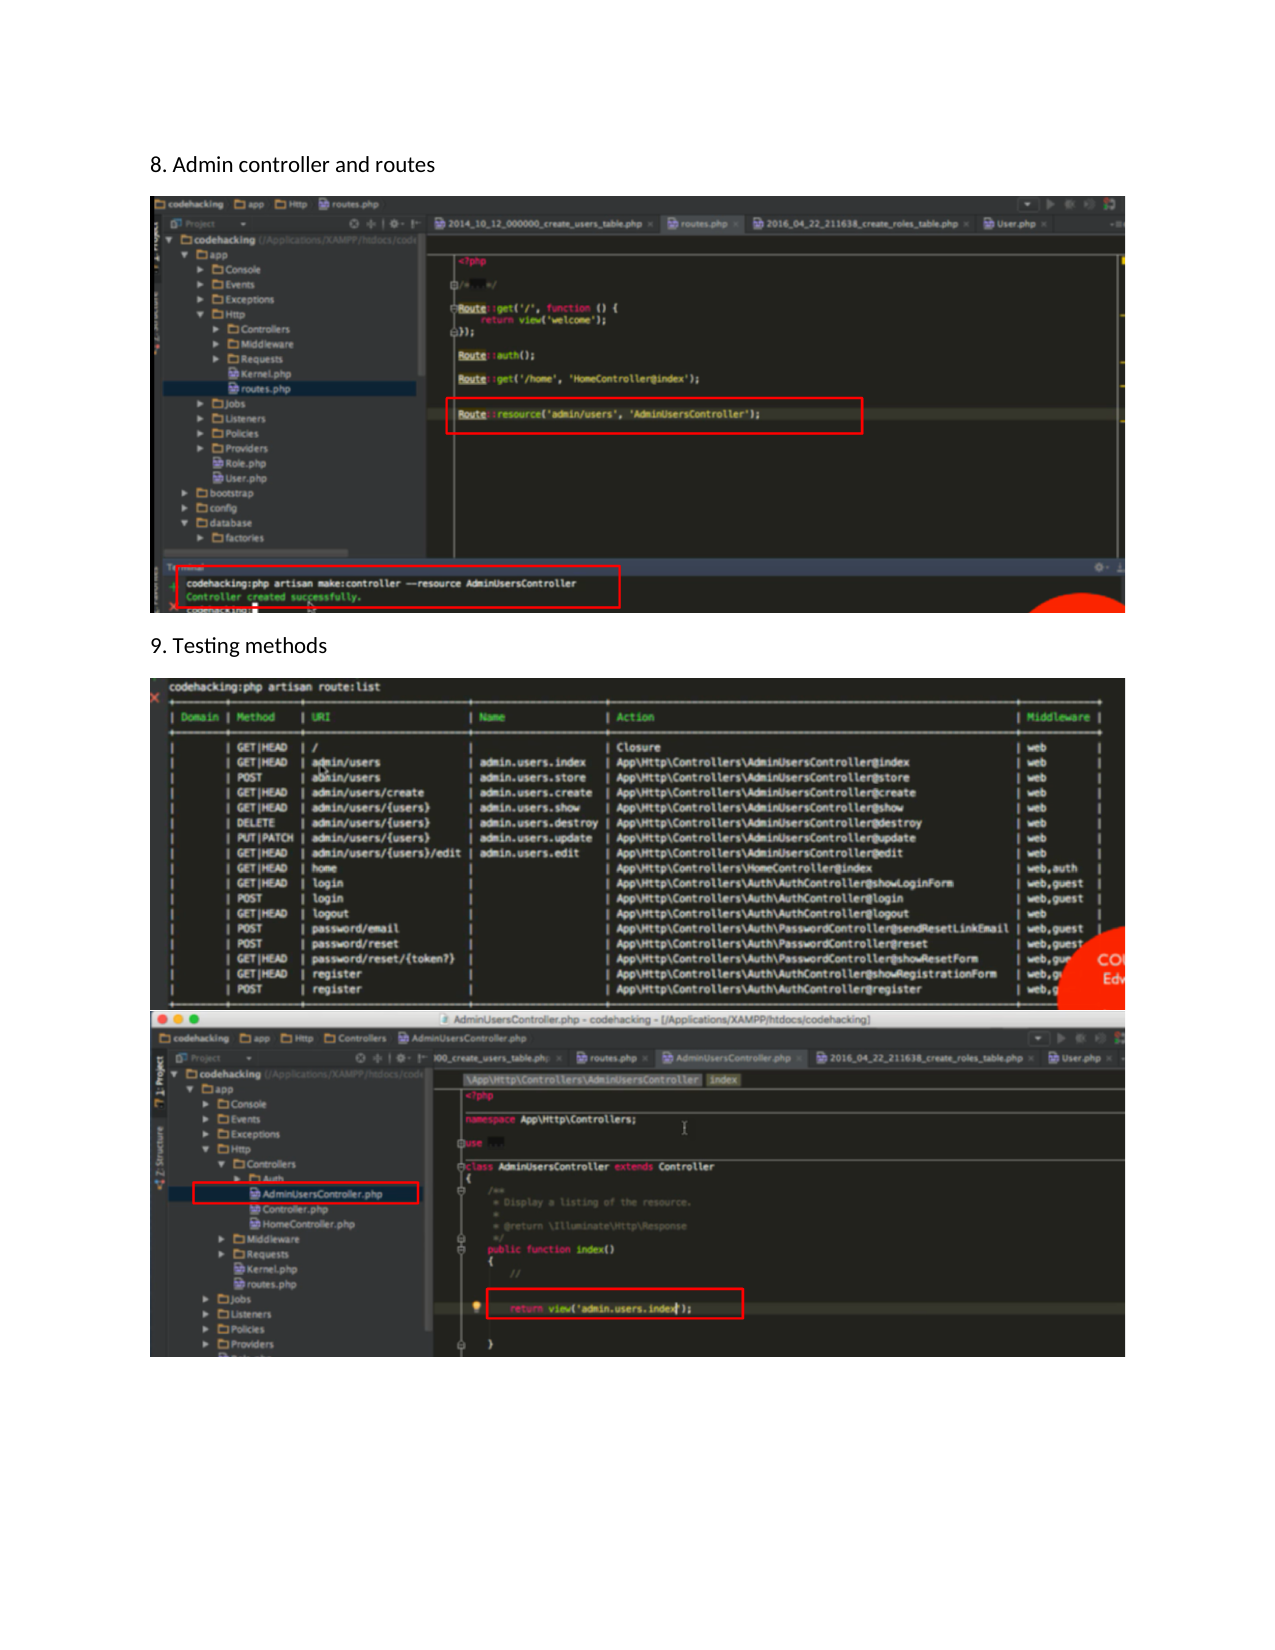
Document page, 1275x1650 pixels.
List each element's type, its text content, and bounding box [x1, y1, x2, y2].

picture [150, 1011, 1125, 1357]
text 8. Admin controller and routes [150, 150, 1125, 178]
text 9. Testing methods [150, 631, 1125, 659]
picture [150, 678, 1125, 1010]
picture [150, 196, 1125, 613]
